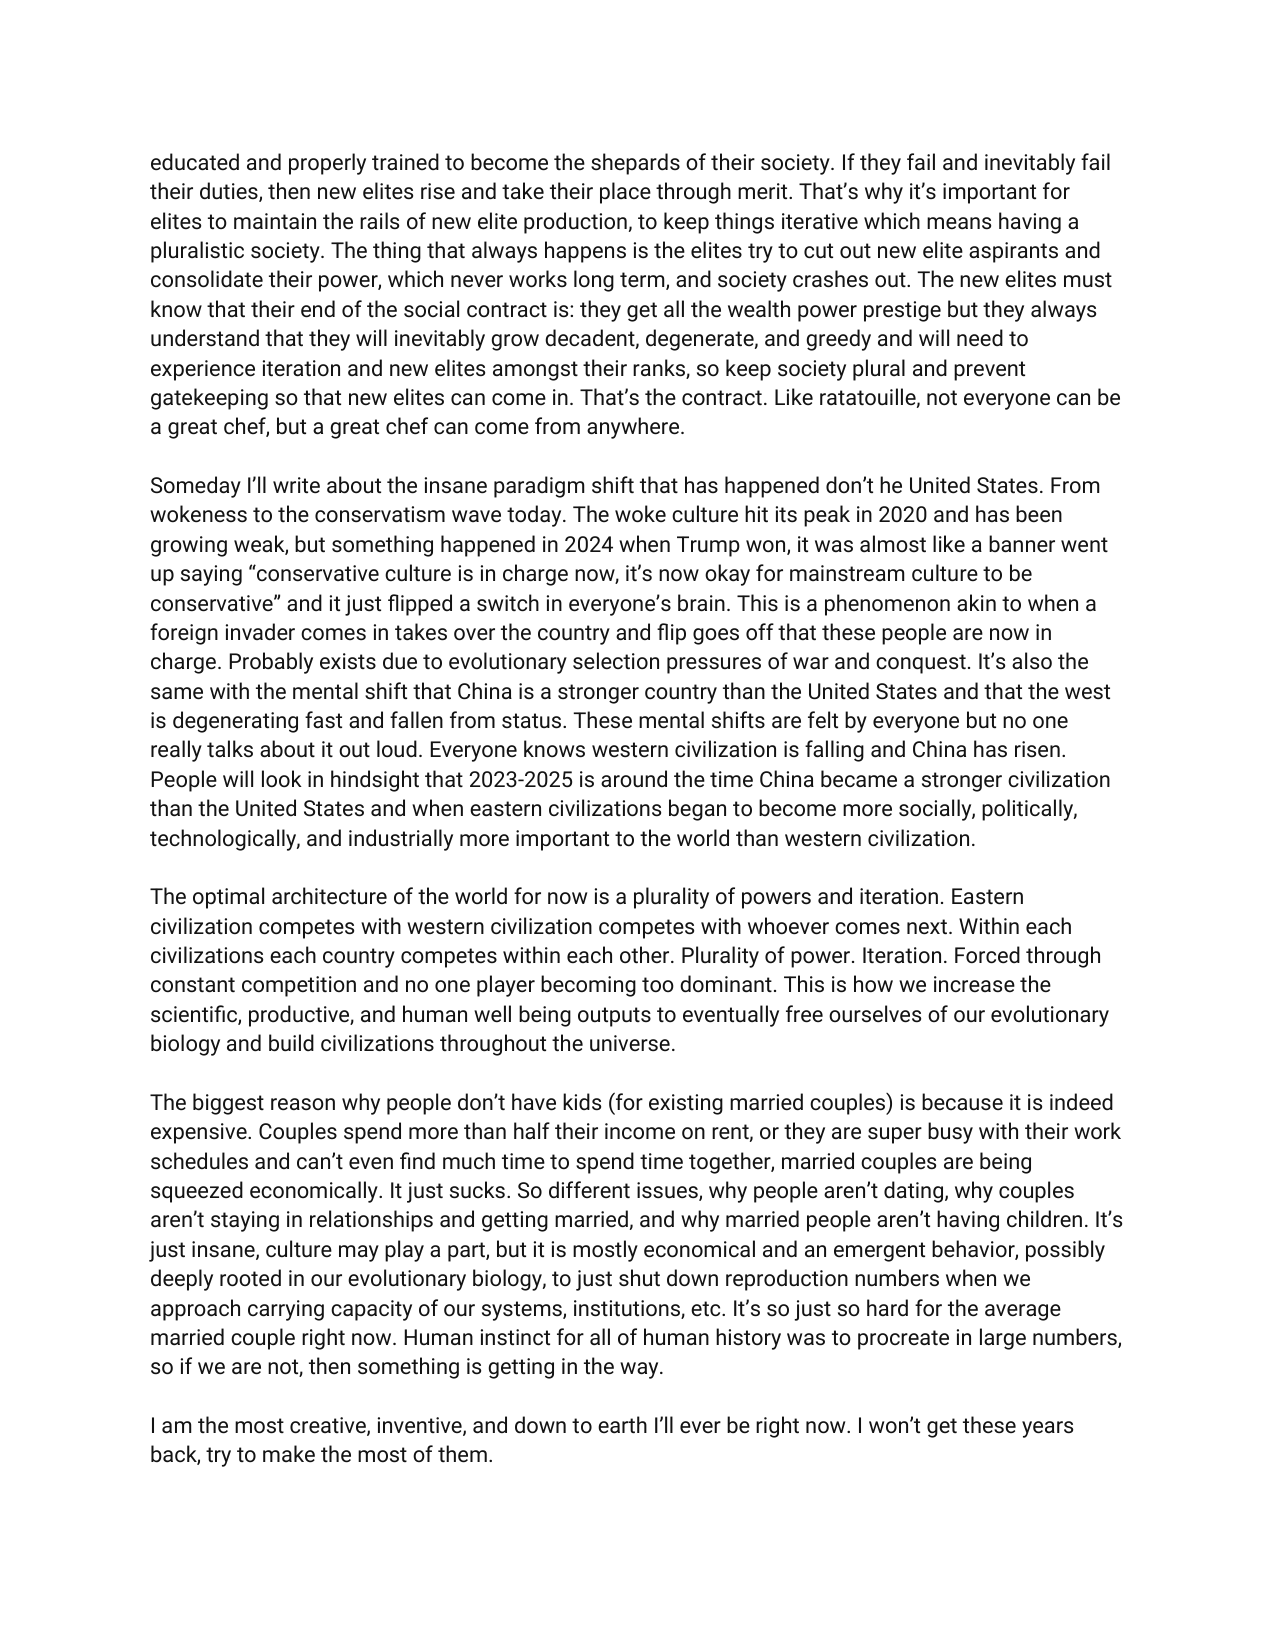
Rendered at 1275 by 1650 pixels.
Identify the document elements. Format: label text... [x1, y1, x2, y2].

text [150, 150, 1125, 440]
text The optimal architecture of the world for now is a plurality of powers and iteration. Eastern civilization competes with western civilization competes with whoever comes next. Within each civilizations each country competes within each other. Plurality of power. Iteration. Forced through constant competition and no one player becoming too dominant. This is how we increase the scientific, productive, and human well being outputs to eventually free ourselves of our evolutionary biology and build civilizations throughout the universe. [150, 884, 1125, 1057]
text The biggest reason why people don’t have kids (for existing married couples) is because it is indeed expensive. Couples spend more than half their income on rent, or they are super busy with their work schedules and can’t even find much time to spend time together, married couples are being squeezed economically. It just sucks. So different issues, why people aren’t dating, why couples aren’t staying in relationships and getting married, and why married people aren’t having children. It’s just insane, culture may play a part, but it is mostly economical and an emergent behavior, possibly deeply rooted in our evolutionary biology, to just shut down reproduction numbers when we approach carrying capacity of our systems, institutions, etc. It’s so just so hard for the average married couple right now. Human instinct for all of human history was to procreate in large numbers, so if we are not, then something is getting in the way. [150, 1090, 1125, 1380]
text Someday I’ll write about the insane paradigm shift that has happened don’t he United States. From wokeness to the conservatism wave today. The woke culture hit its peak in 2020 and has been growing weak, but something happened in 2024 when Trump won, it was almost like a banner went up saying “conservative culture is in charge now, it’s now okay for mainstream culture to be conservative” and it just flipped a switch in everyone’s brain. This is a phenomenon akin to when a foreign invader comes in takes over the country and flip goes off that these people are now in charge. Probably exists due to evolutionary selection pressures of war and conquest. It’s also the same with the mental shift that China is a stronger country than the United States and that the west is degenerating fast and fallen from status. These mental shifts are felt by everyone but no one really talks about it out loud. Everyone knows western civilization is falling and China has risen. People will look in hindsight that 2023-2025 is around the time China became a stronger civilization than the United States and when eastern civilizations began to become more socially, politically, technologically, and industrially more important to the world than western civilization. [150, 473, 1125, 851]
text I am the most creative, inventive, and down to earth I’ll ever be right now. I won’t get these years back, try to make the most of them. [150, 1413, 1125, 1468]
